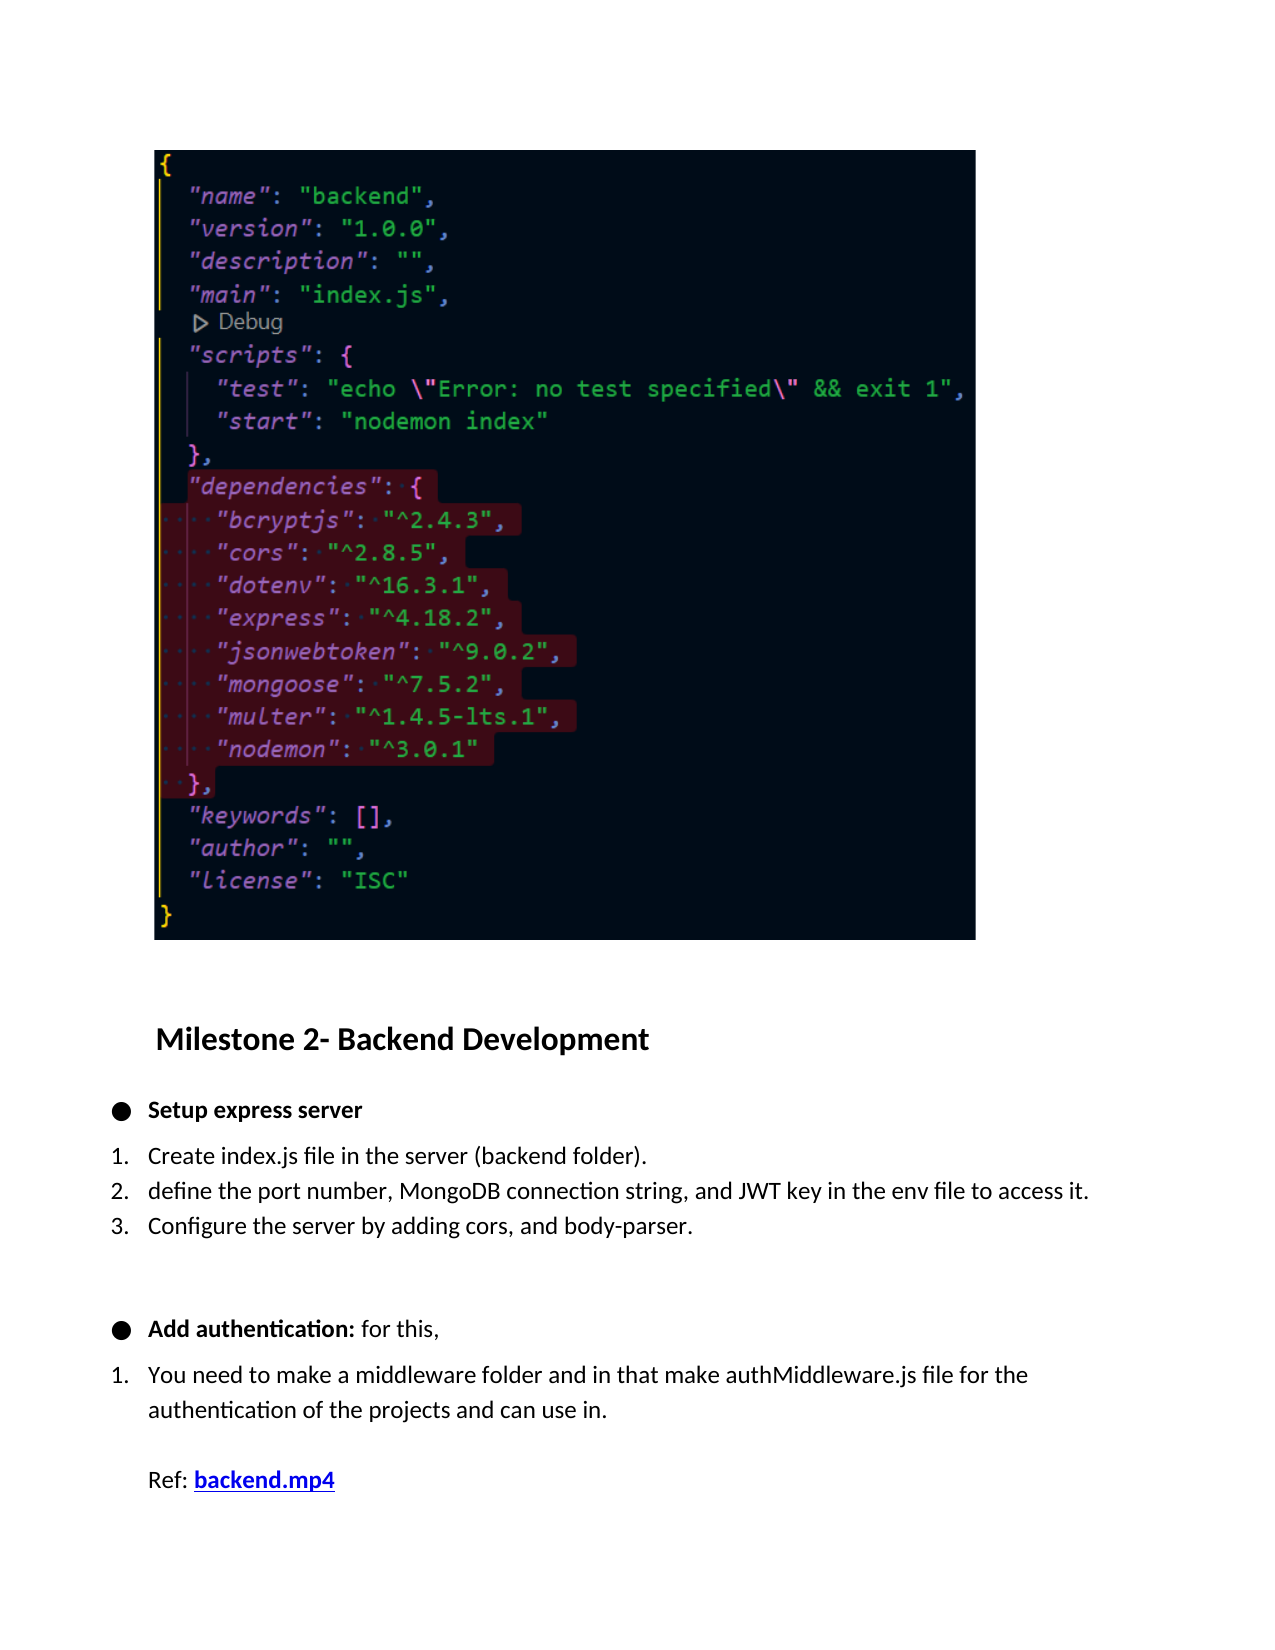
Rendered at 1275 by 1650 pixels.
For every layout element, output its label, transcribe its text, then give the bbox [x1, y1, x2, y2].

list Create index.js file in the server (backend folder). [110, 1140, 1127, 1170]
text Ref: backend.mp4 [148, 1464, 1127, 1495]
list Add authentication: for this, [110, 1301, 1127, 1352]
list You need to make a middleware folder and in that make authMiddleware.js file for the authentication of the projects and can use in. [110, 1359, 1127, 1425]
text Milestone 2- Backend Development [148, 1018, 1127, 1058]
picture [154, 150, 976, 940]
list define the port number, MongoDB connection string, and JWT key in the env file to access it. [110, 1175, 1127, 1205]
list Configure the server by adding cors, and body-parser. [110, 1210, 1127, 1240]
list Setup express server [110, 1081, 1127, 1132]
